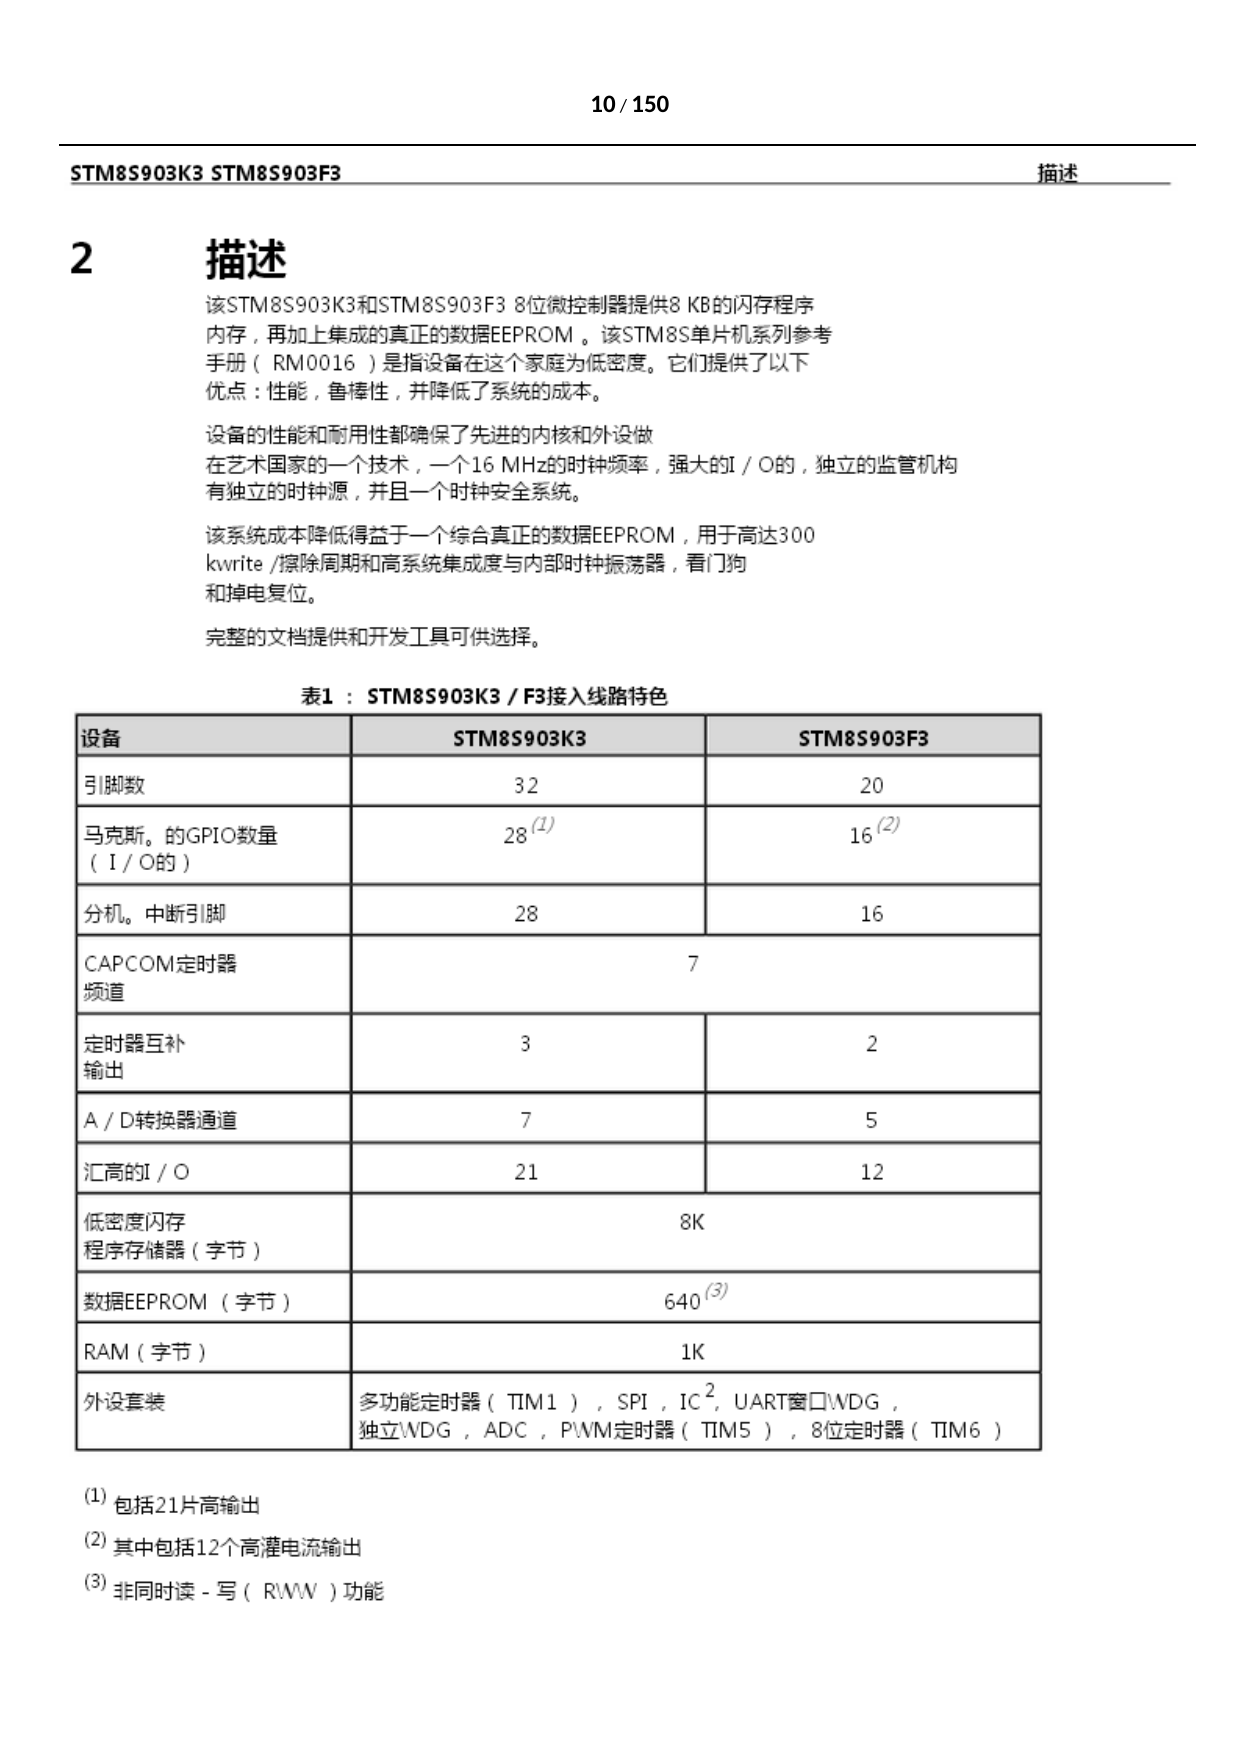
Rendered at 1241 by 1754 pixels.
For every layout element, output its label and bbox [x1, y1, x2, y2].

picture [59, 156, 1188, 662]
picture [59, 676, 1069, 1610]
